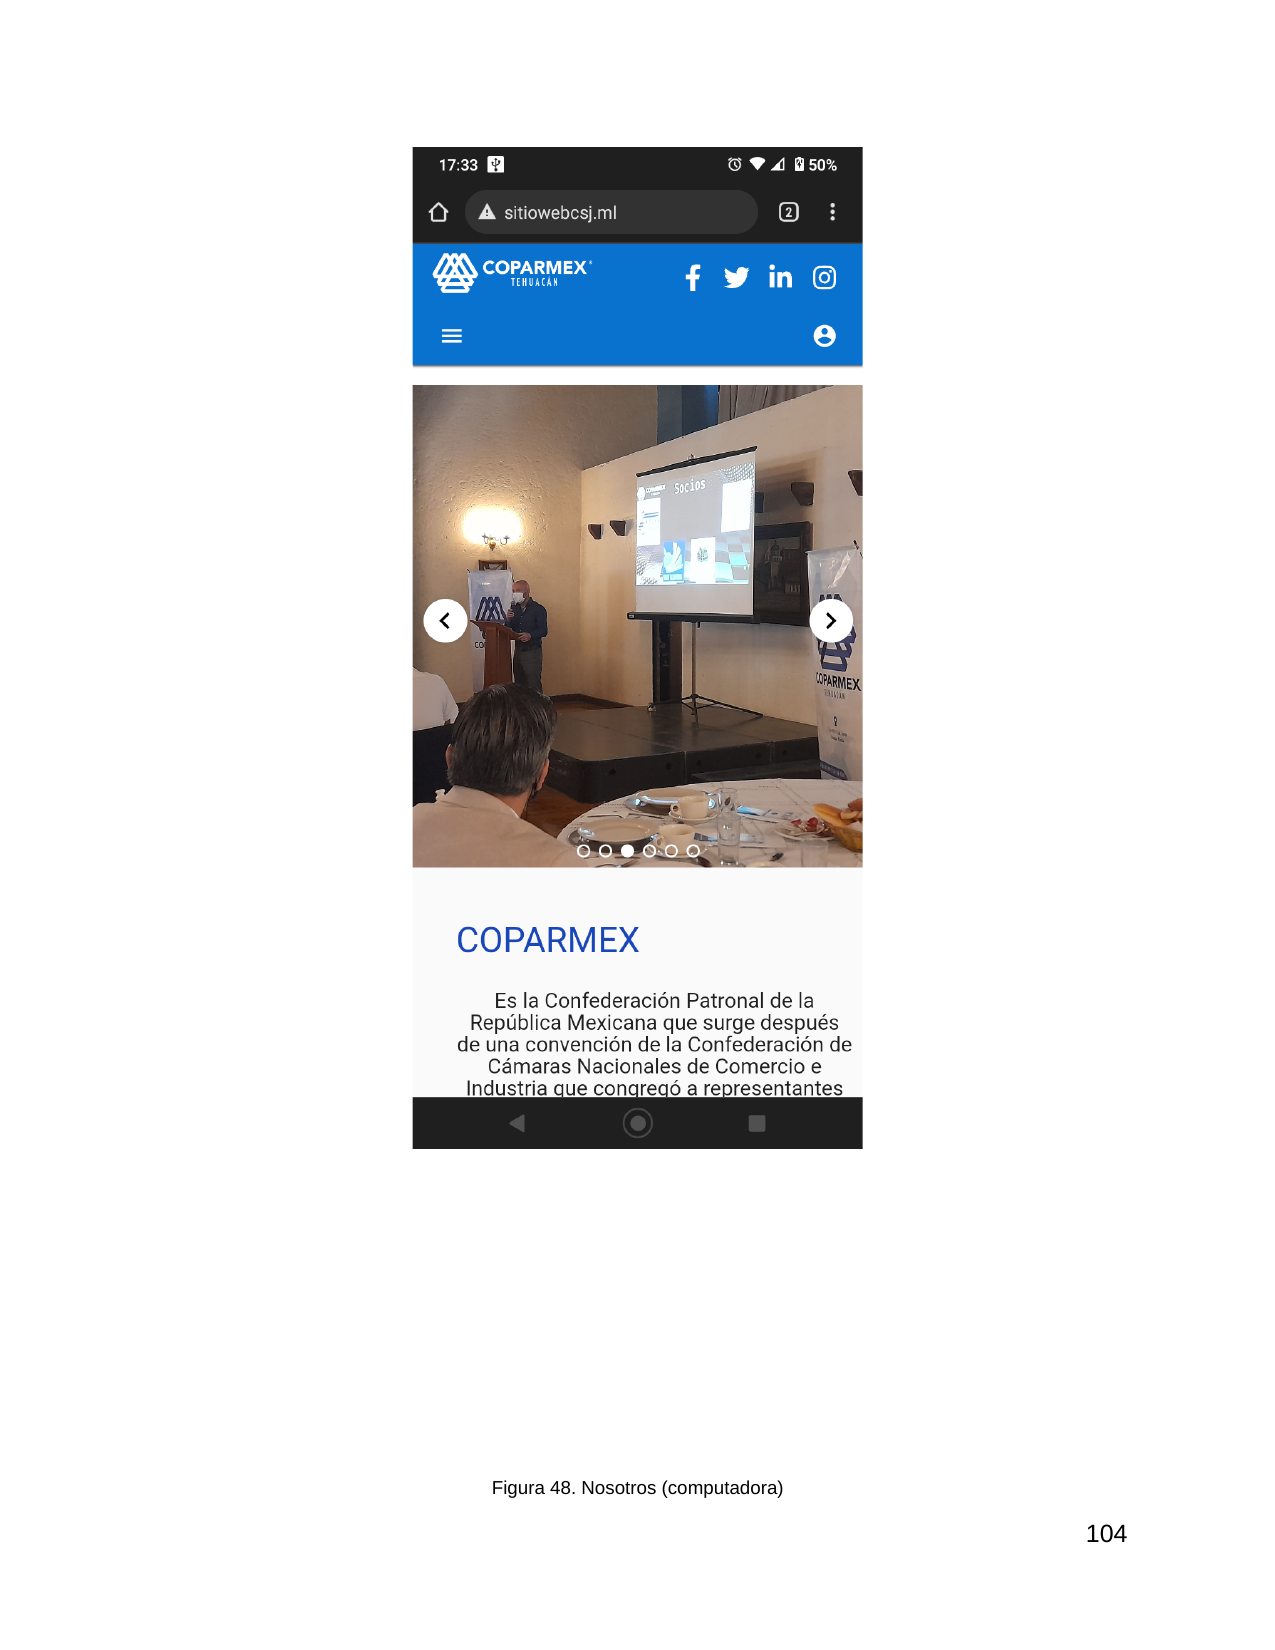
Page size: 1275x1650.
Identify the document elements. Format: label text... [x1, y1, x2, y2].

text Figura 48. Nosotros (computadora) [148, 1477, 1127, 1498]
picture [412, 147, 863, 1149]
